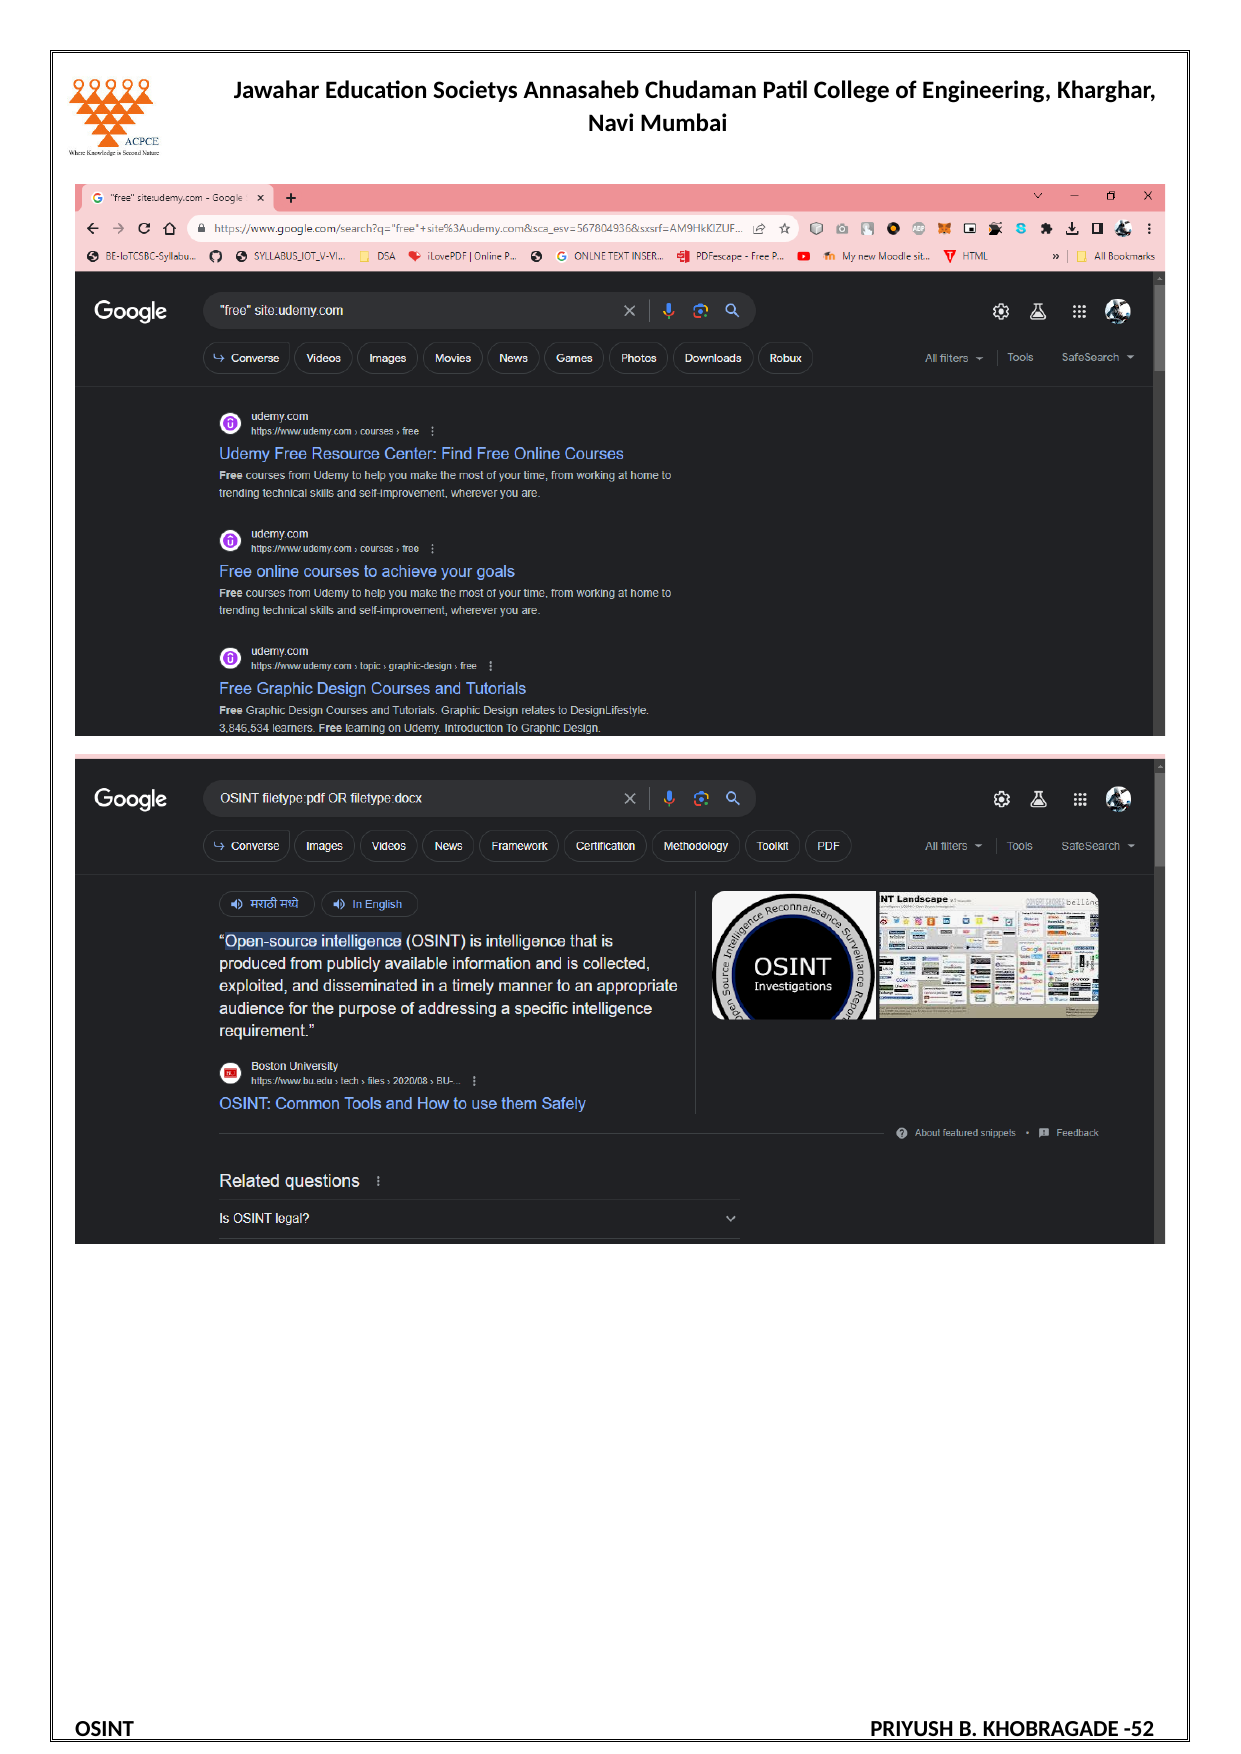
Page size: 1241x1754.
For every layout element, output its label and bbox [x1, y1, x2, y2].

picture [75, 754, 1166, 1244]
picture [75, 184, 1166, 736]
picture [53, 61, 176, 174]
